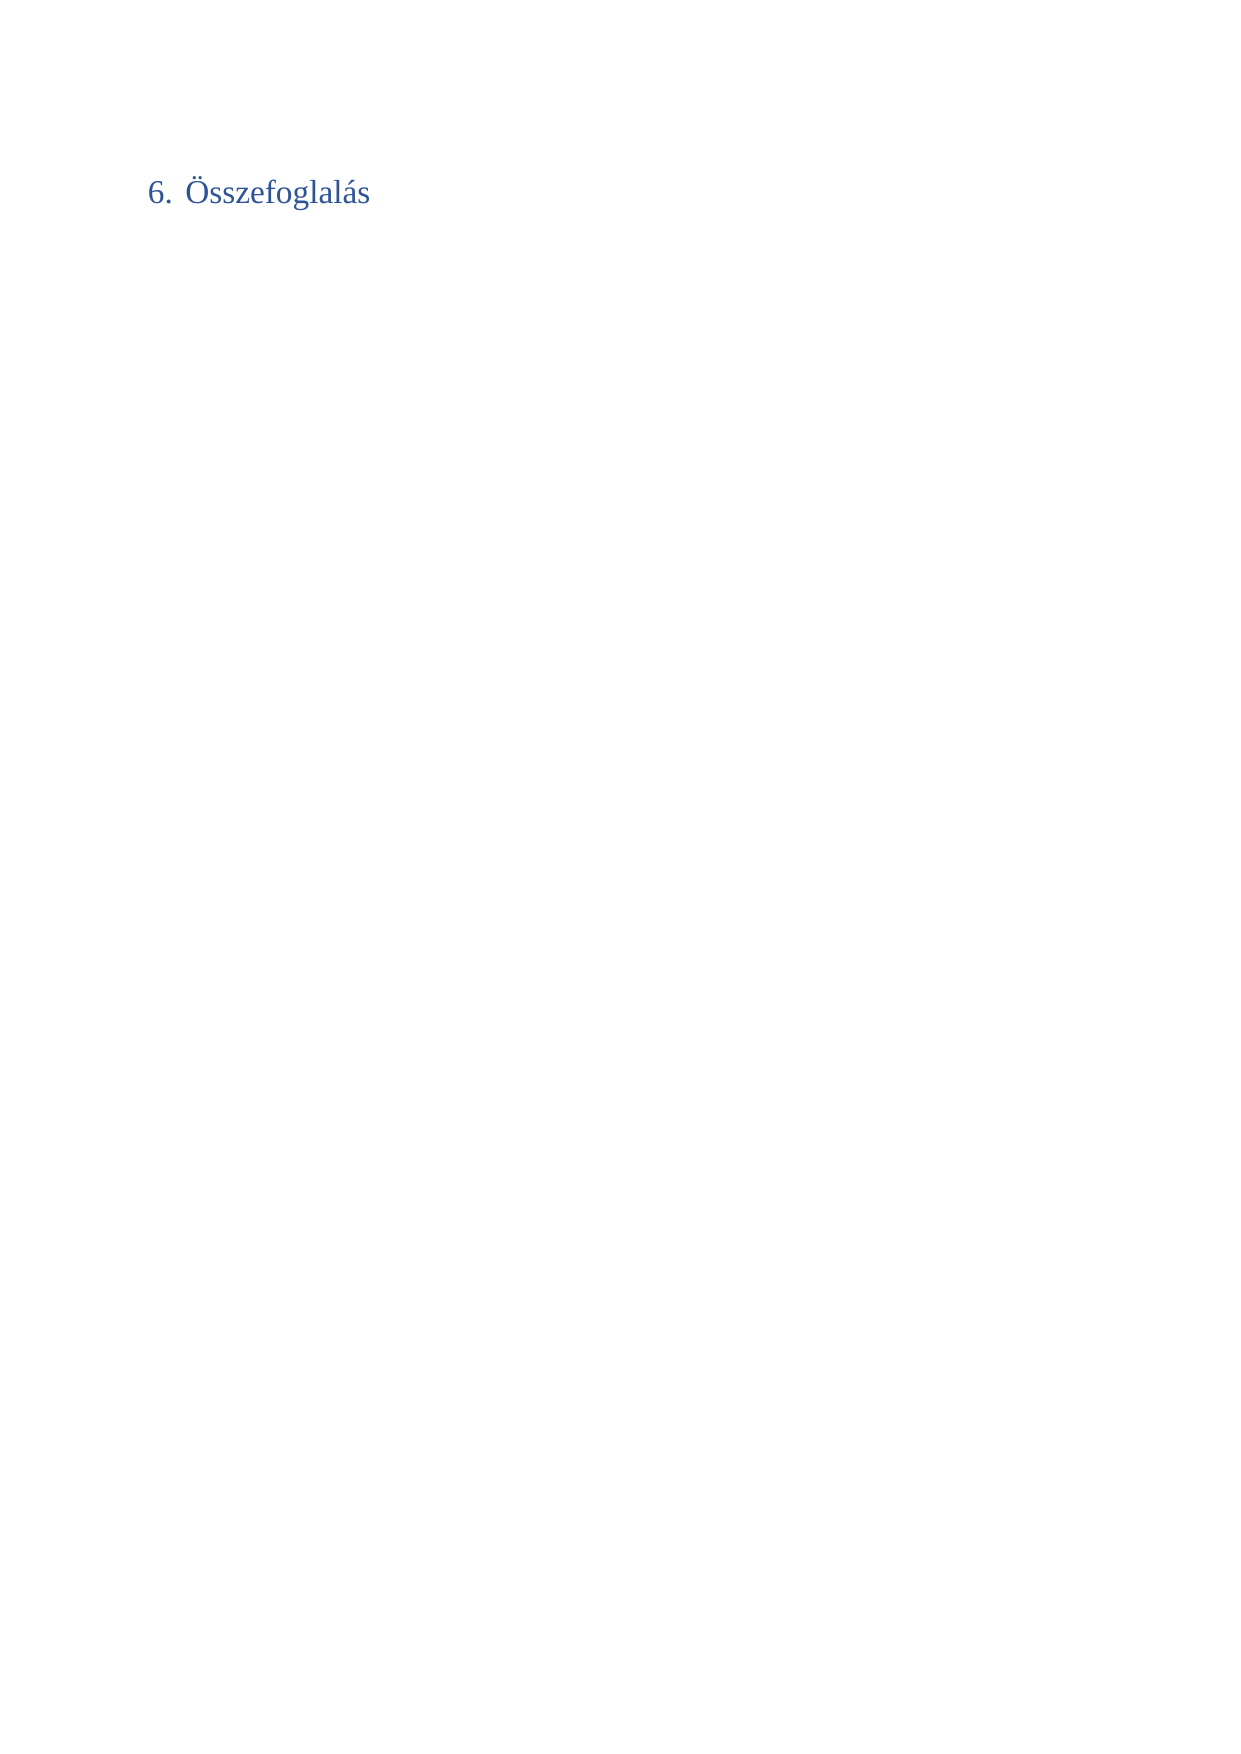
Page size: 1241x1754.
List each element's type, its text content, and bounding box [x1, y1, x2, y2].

subtitle Összefoglalás [148, 173, 1093, 211]
